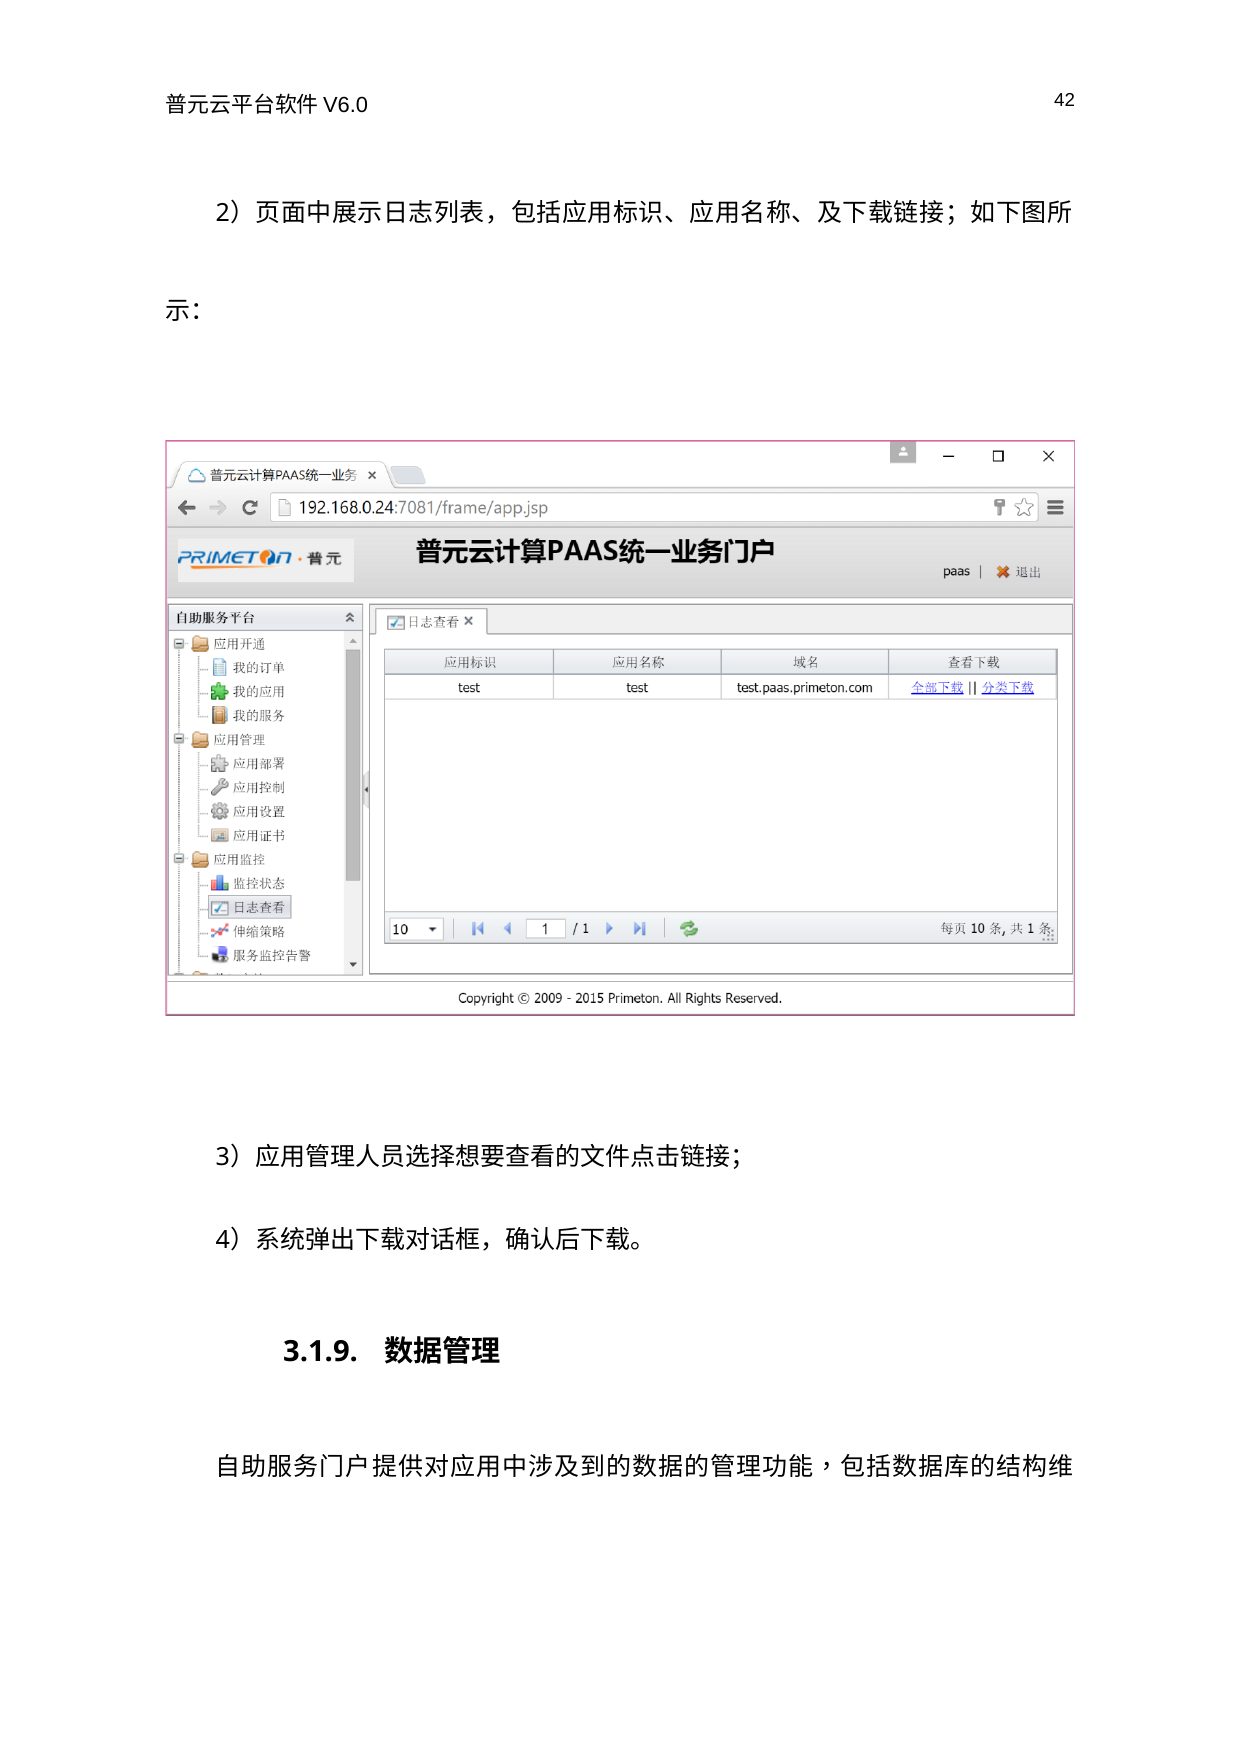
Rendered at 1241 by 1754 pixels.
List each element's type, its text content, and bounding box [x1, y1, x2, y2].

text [165, 1432, 1075, 1497]
text 4）系统弹出下载对话框，确认后下载。 [165, 1205, 1075, 1270]
picture [165, 440, 1075, 1016]
title 数据管理 [224, 1318, 1075, 1383]
text 3）应用管理人员选择想要查看的文件点击链接； [165, 1122, 1075, 1187]
text 2）页面中展示日志列表，包括应用标识、应用名称、及下载链接；如下图所示： [165, 178, 1075, 341]
